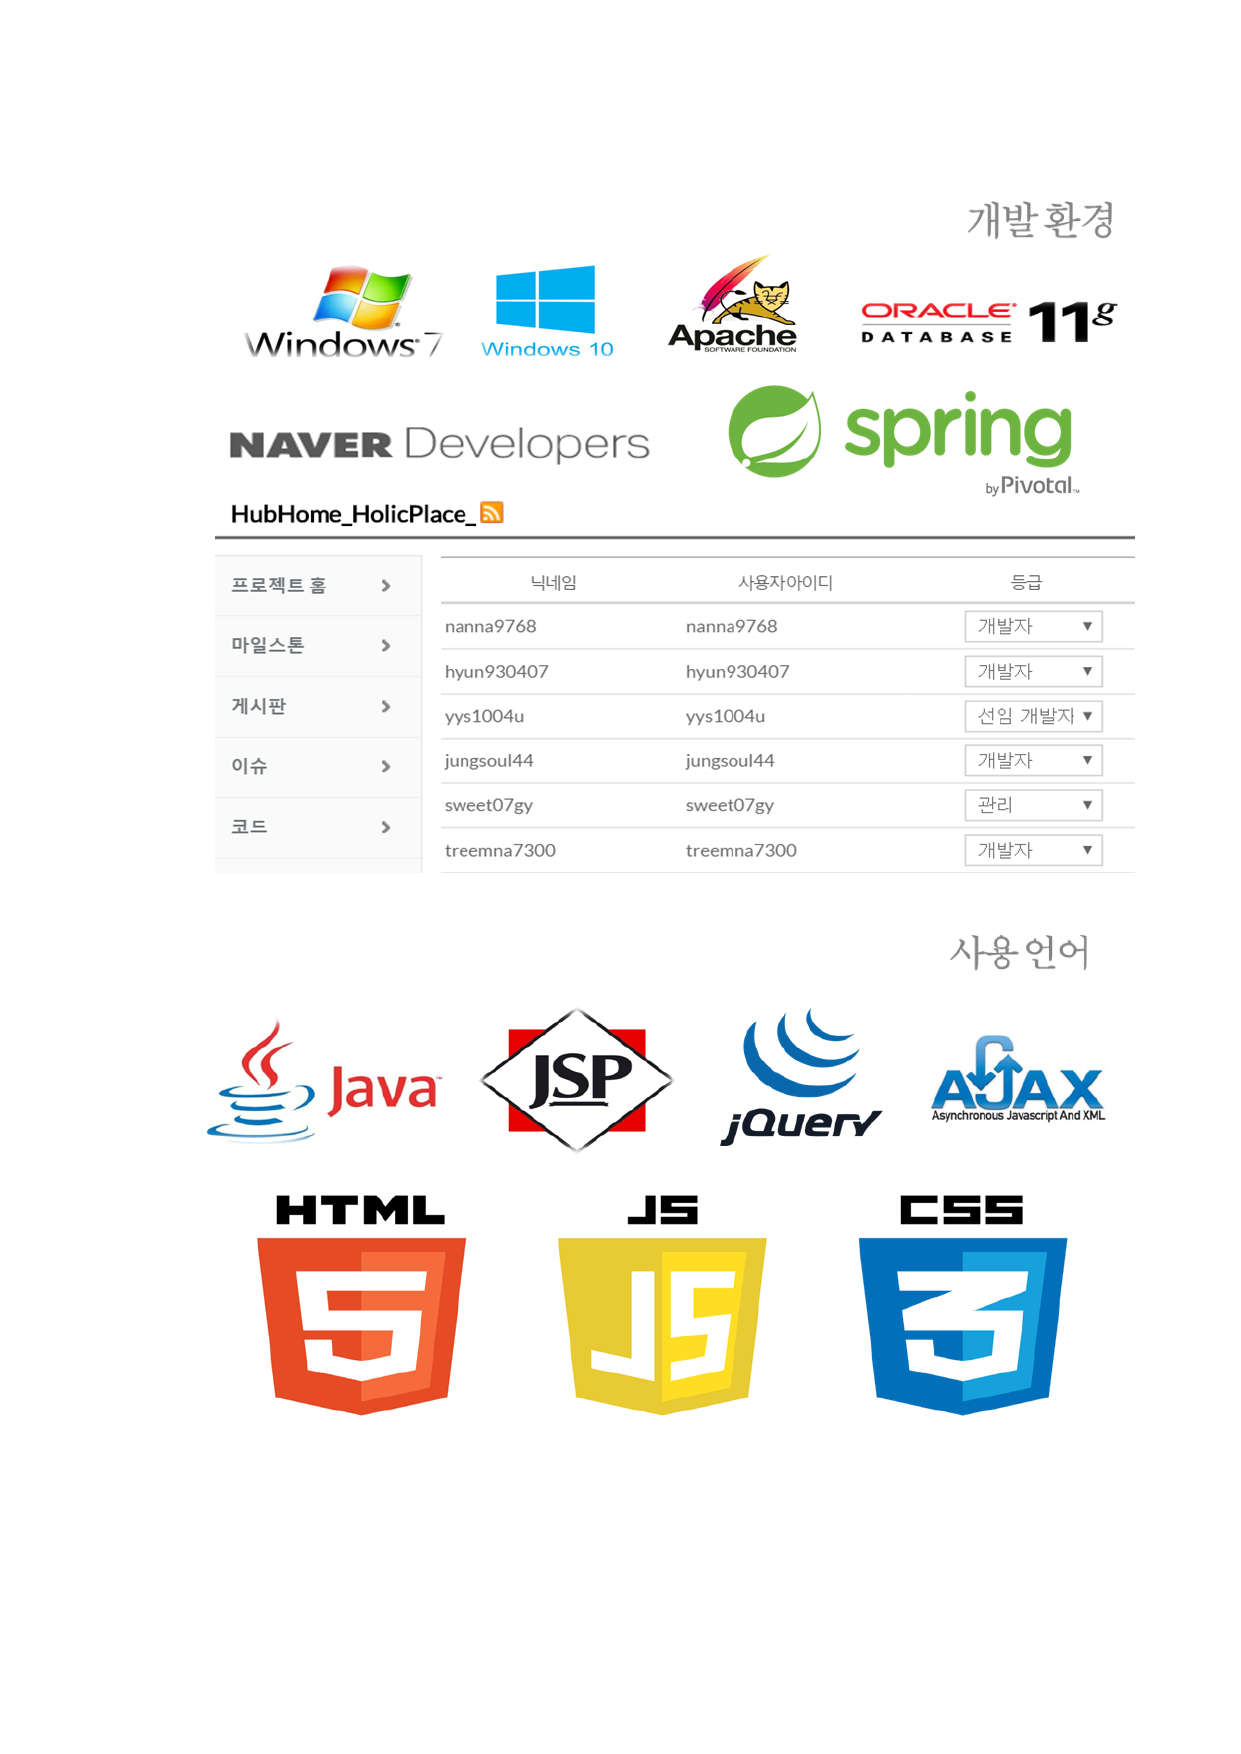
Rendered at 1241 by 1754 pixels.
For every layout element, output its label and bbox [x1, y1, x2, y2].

picture [195, 177, 1135, 881]
picture [195, 898, 1135, 1460]
